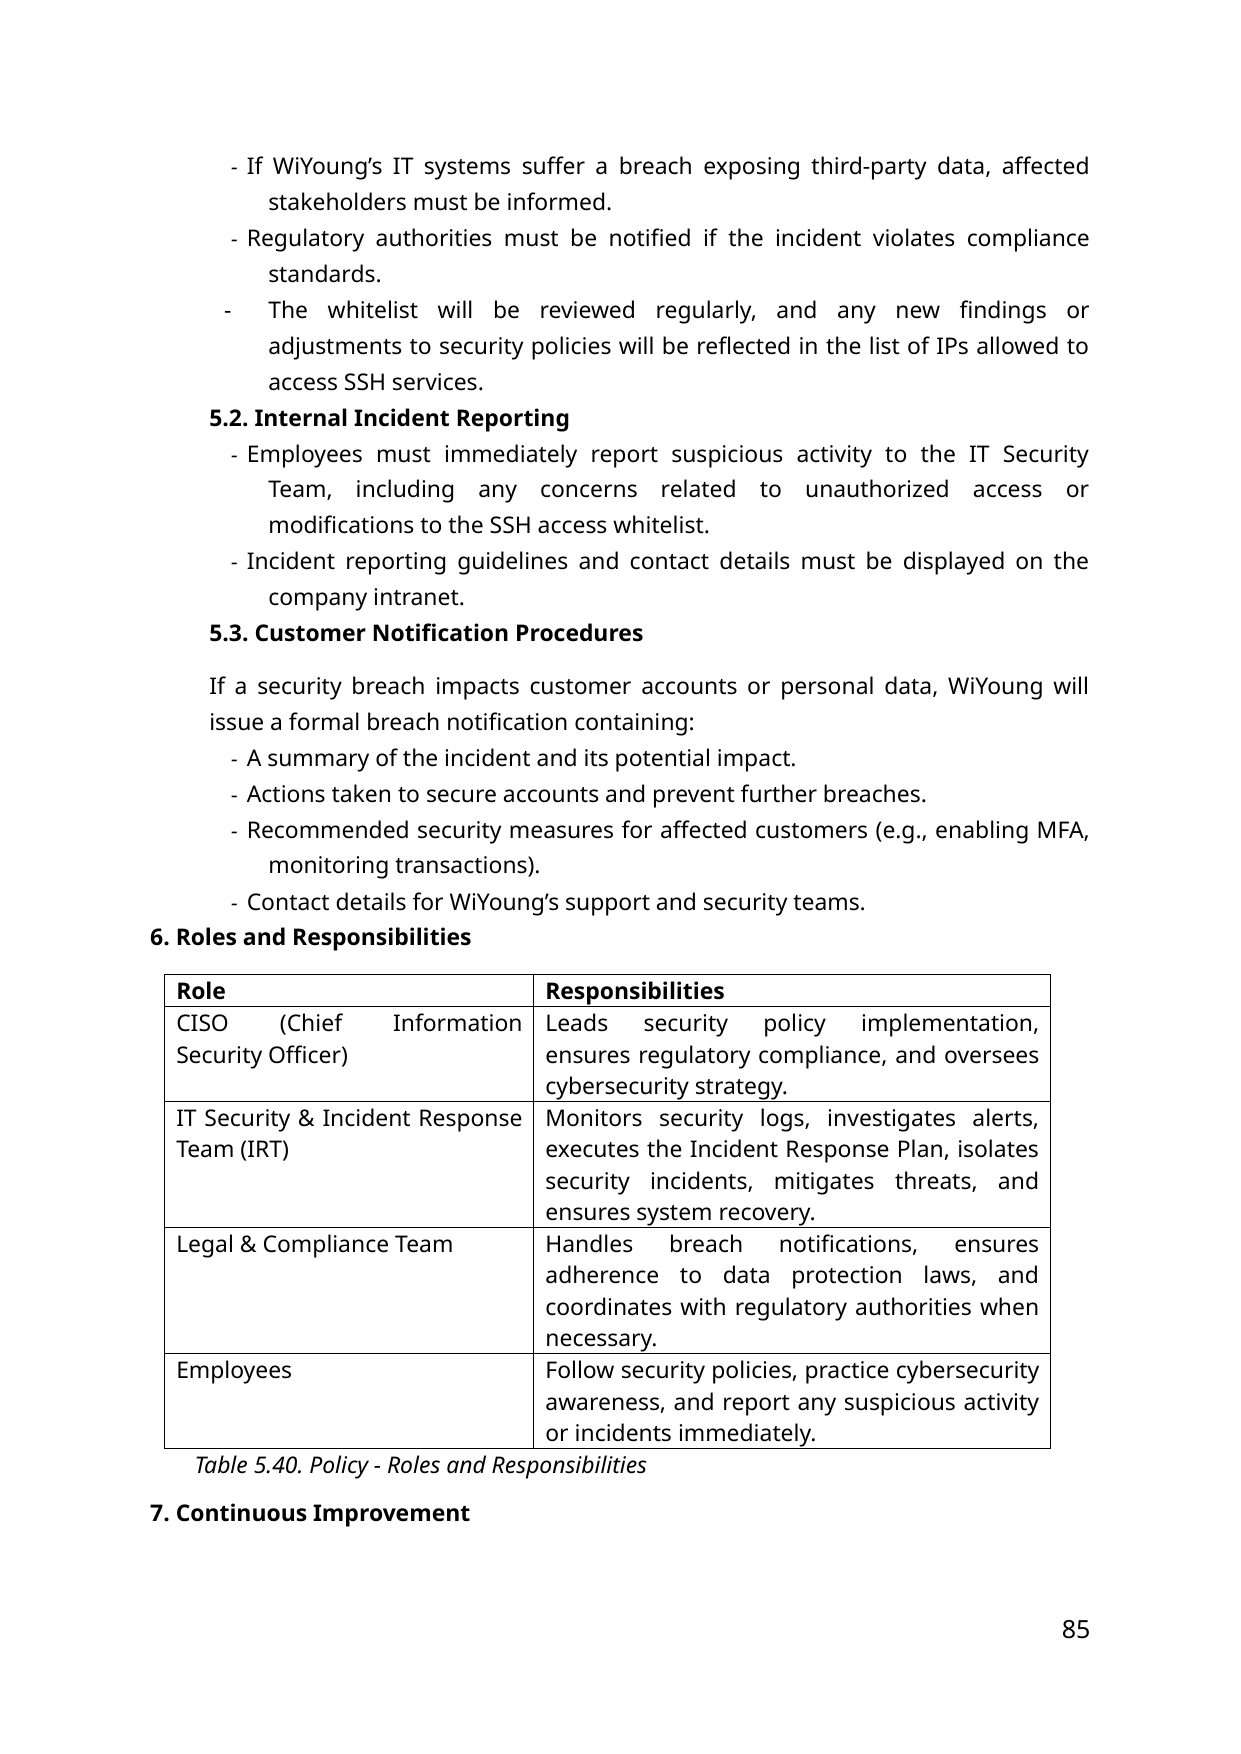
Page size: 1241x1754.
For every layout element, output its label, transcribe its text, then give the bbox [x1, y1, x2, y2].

table_cell IT Security & Incident Response Team (IRT) [165, 1102, 533, 1227]
text 5.3. Customer Notification Procedures [209, 617, 1090, 648]
list Employees must immediately report suspicious activity to the IT Security Team, including any concerns related to unauthorized access or modifications to the SSH access whitelist. [231, 437, 1090, 541]
list If WiYoung’s IT systems suffer a breach exposing third-party data, affected stakeholders must be informed. [231, 150, 1090, 217]
text 5.2. Internal Incident Reporting [209, 402, 1090, 433]
list Contact details for WiYoung’s support and security teams. [231, 885, 1090, 917]
table_cell Employees [165, 1354, 533, 1448]
list Regulatory authorities must be notified if the incident violates compliance standards. [231, 222, 1090, 289]
text 6. Roles and Responsibilities [150, 921, 1090, 953]
table_cell Leads security policy implementation, ensures regulatory compliance, and oversees cybersecurity strategy. [534, 1007, 1050, 1101]
list Recommended security measures for affected customers (e.g., enabling MFA, monitoring transactions). [231, 813, 1090, 881]
table_cell Follow security policies, practice cybersecurity awareness, and report any suspicious activity or incidents immediately. [534, 1354, 1050, 1448]
table_cell Legal & Compliance Team [165, 1228, 533, 1353]
table_cell Monitors security logs, investigates alerts, executes the Incident Response Plan, isolates security incidents, mitigates threats, and ensures system recovery. [534, 1102, 1050, 1227]
text 7. Continuous Improvement [150, 1497, 1090, 1529]
text If a security breach impacts customer accounts or personal data, WiYoung will issue a formal breach notification containing: [209, 670, 1090, 737]
list Incident reporting guidelines and contact details must be displayed on the company intranet. [231, 545, 1090, 612]
list A summary of the incident and its potential impact. [231, 742, 1090, 773]
table_cell Handles breach notifications, ensures adherence to data protection laws, and coordinates with regulatory authorities when necessary. [534, 1228, 1050, 1353]
table_header Responsibilities [534, 975, 1050, 1006]
table_cell CISO (Chief Information Security Officer) [165, 1007, 533, 1101]
list Actions taken to secure accounts and prevent further breaches. [231, 778, 1090, 809]
table_header Role [165, 975, 533, 1006]
text - The whitelist will be reviewed regularly, and any new findings or adjustments to security policies will be reflected in the list of IPs allowed to access SSH services. [224, 294, 1090, 397]
